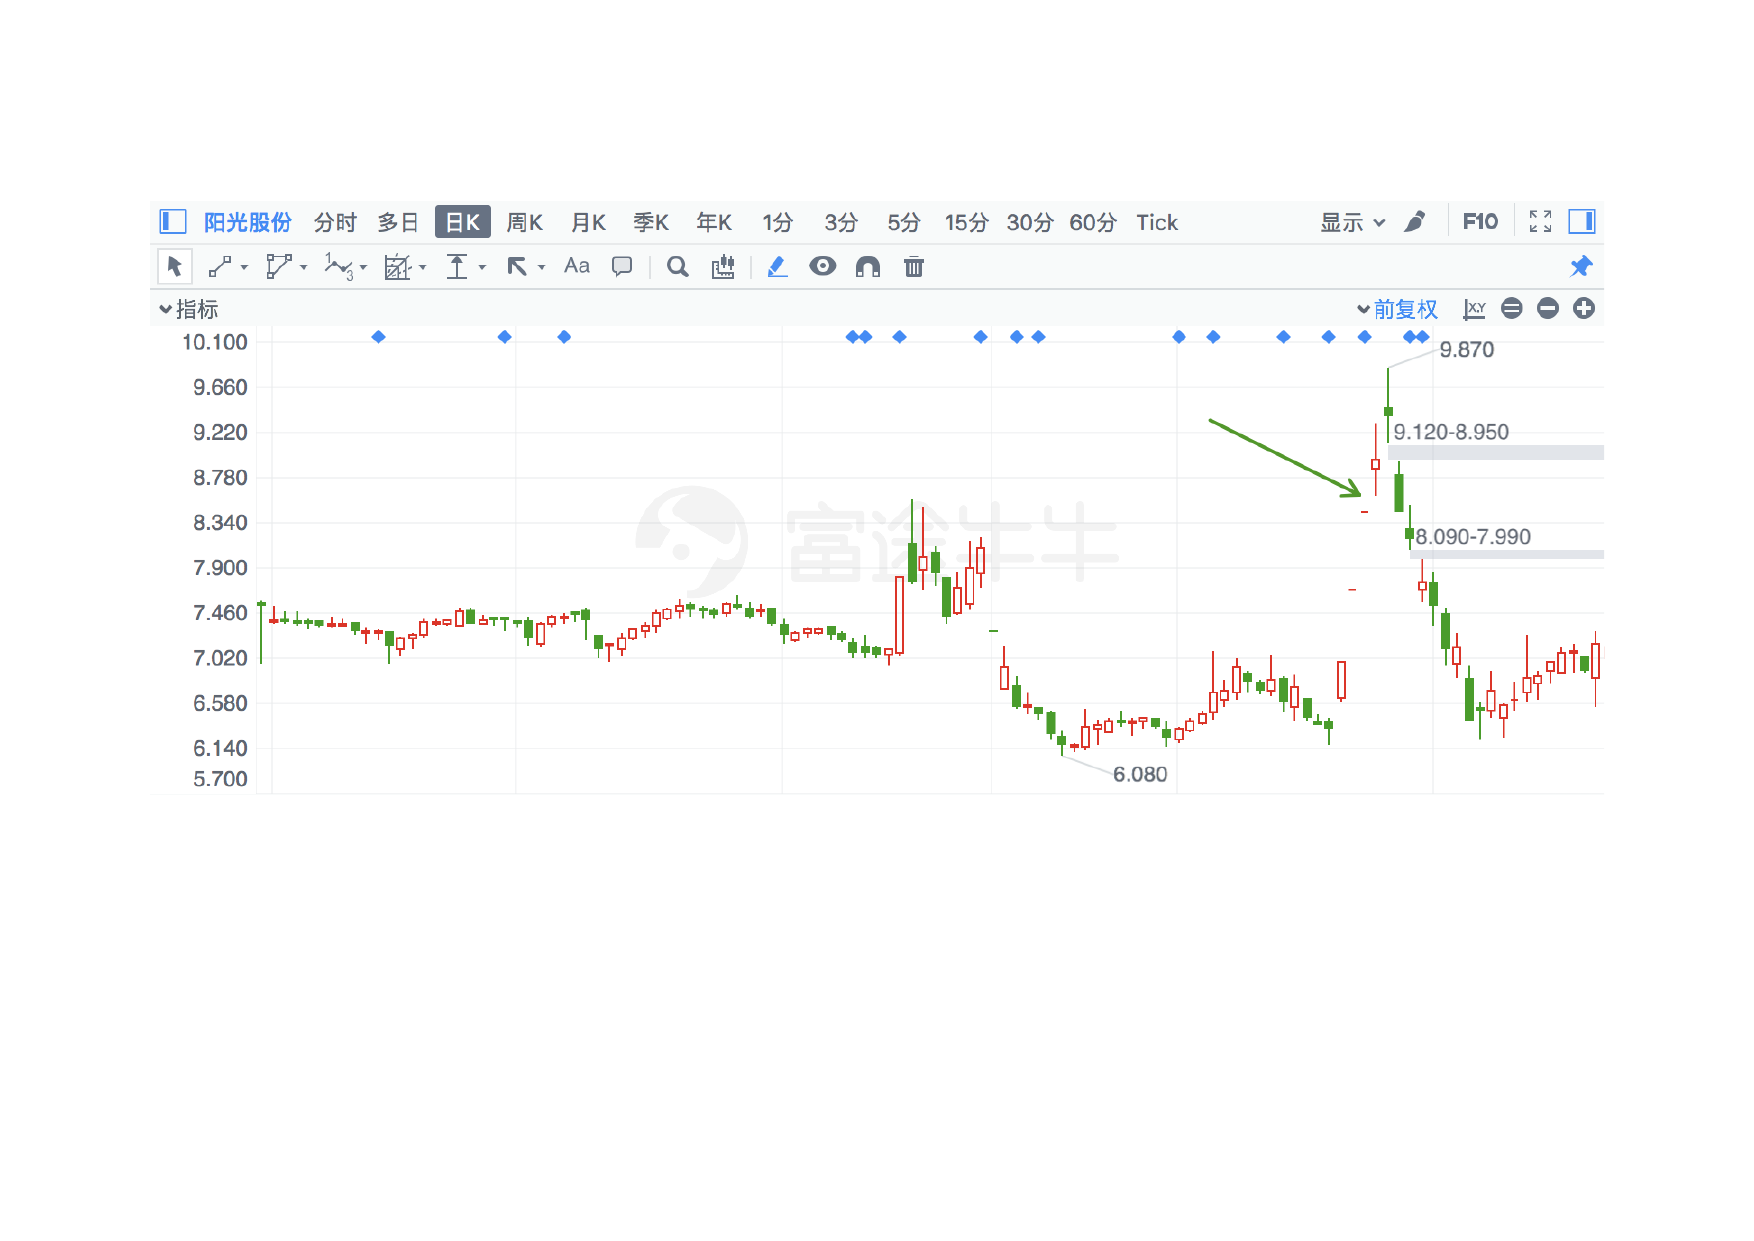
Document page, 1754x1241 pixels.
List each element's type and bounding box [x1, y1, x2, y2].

picture [150, 201, 1605, 795]
